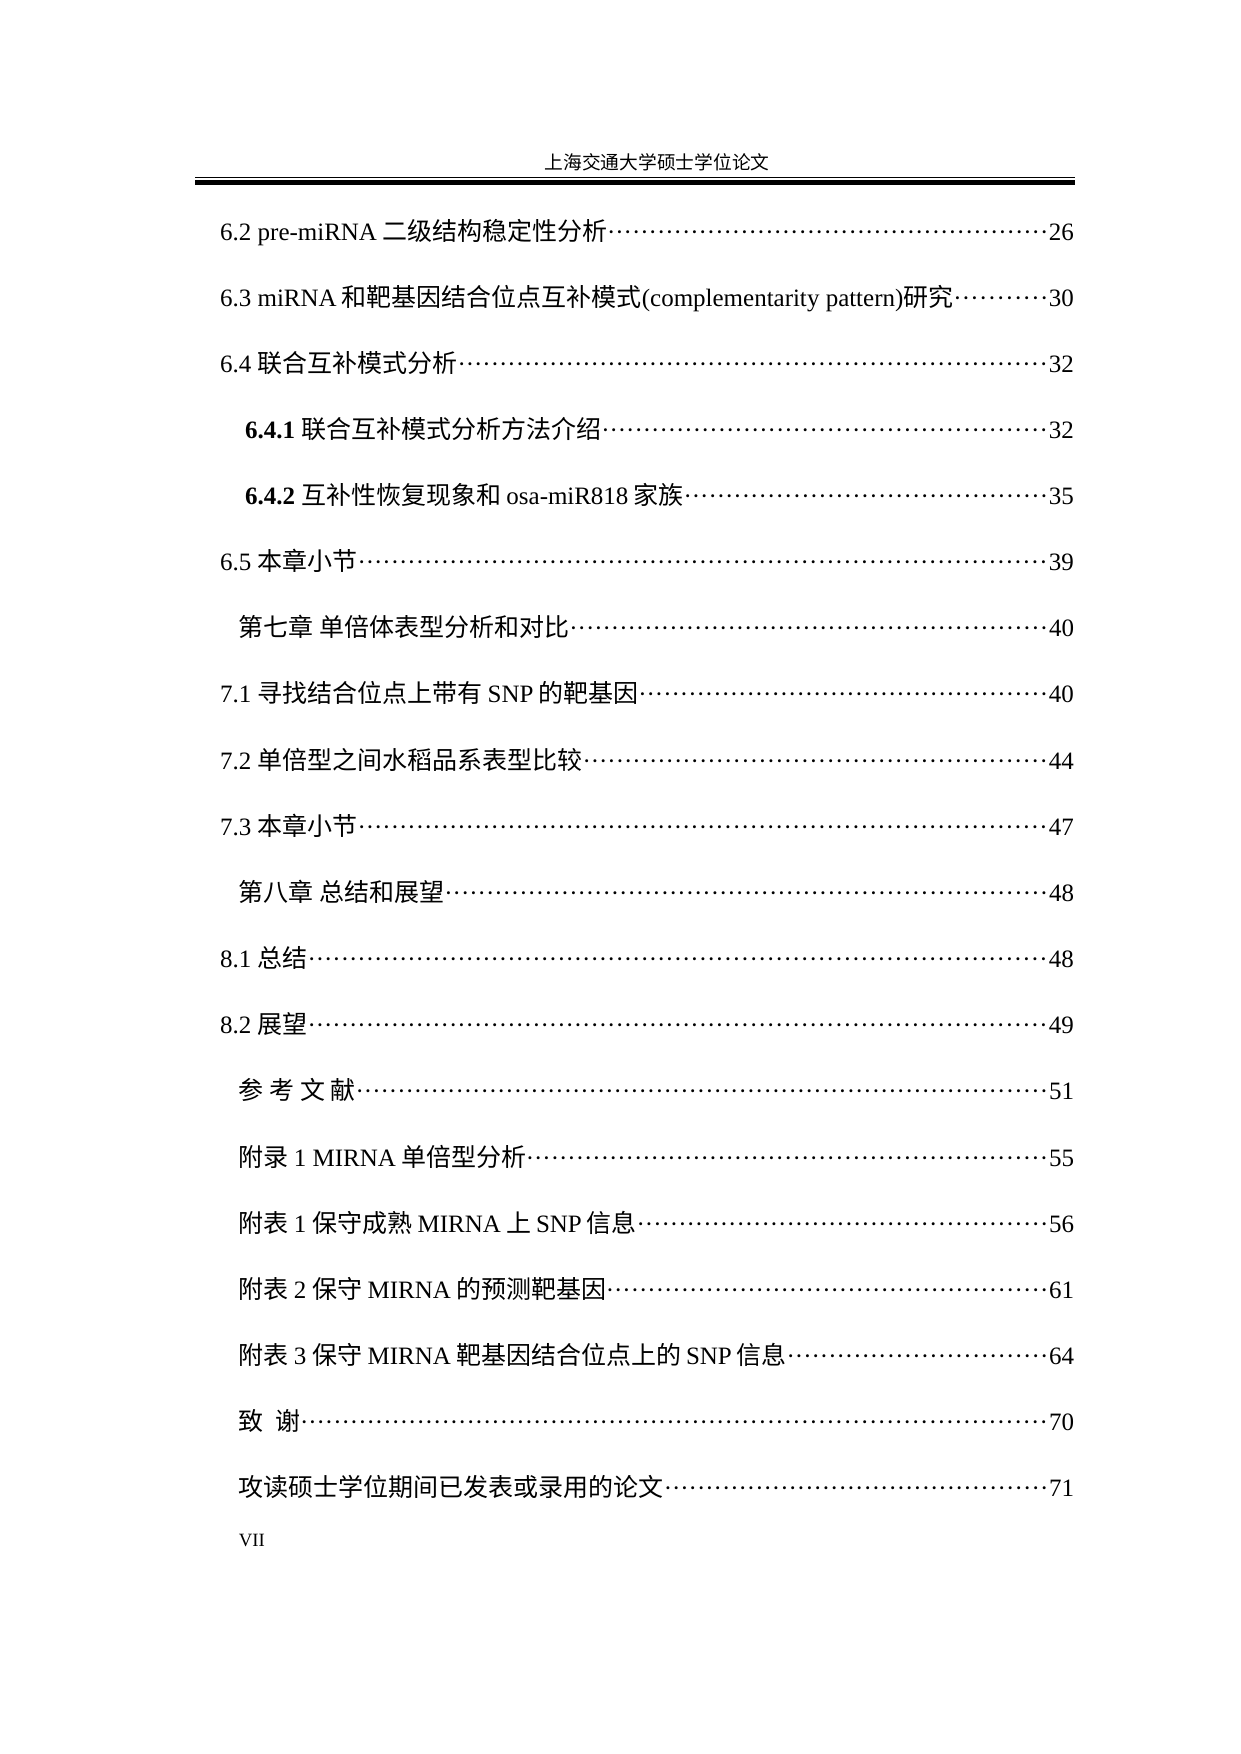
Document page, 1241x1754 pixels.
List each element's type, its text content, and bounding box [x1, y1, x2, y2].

text 附表1 保守成熟miRNA上SNP信息 56 [195, 1203, 1075, 1239]
text 8.2 展望 49 [195, 1005, 1075, 1041]
text 6.2 pre-miRNA二级结构稳定性分析 26 [195, 211, 1075, 247]
text 6.4.1 联合互补模式分析方法介绍 32 [195, 409, 1075, 446]
text 7.1 寻找结合位点上带有SNP的靶基因 40 [195, 674, 1075, 710]
text 致 谢 70 [195, 1402, 1075, 1438]
text 6.4 联合互补模式分析 32 [195, 343, 1075, 379]
text 参 考 文 献 51 [195, 1071, 1075, 1107]
text 第七章 单倍体表型分析和对比 40 [195, 608, 1075, 644]
text 7.3 本章小节 47 [195, 806, 1075, 842]
text 6.4.2 互补性恢复现象和osa-miR818家族 35 [195, 476, 1075, 512]
text 附表2 保守miRNA的预测靶基因 61 [195, 1269, 1075, 1306]
text 攻读硕士学位期间已发表或录用的论文 71 [195, 1468, 1075, 1504]
text 8.1 总结 48 [195, 938, 1075, 975]
text 附录1 miRNA单倍型分析 55 [195, 1137, 1075, 1173]
text 6.3 miRNA和靶基因结合位点互补模式(complementarity pattern)研究 30 [195, 277, 1075, 313]
text 附表3 保守miRNA靶基因结合位点上的SNP信息 64 [195, 1335, 1075, 1372]
text 第八章 总结和展望 48 [195, 872, 1075, 909]
text 7.2 单倍型之间水稻品系表型比较 44 [195, 740, 1075, 776]
text 6.5 本章小节 39 [195, 542, 1075, 578]
